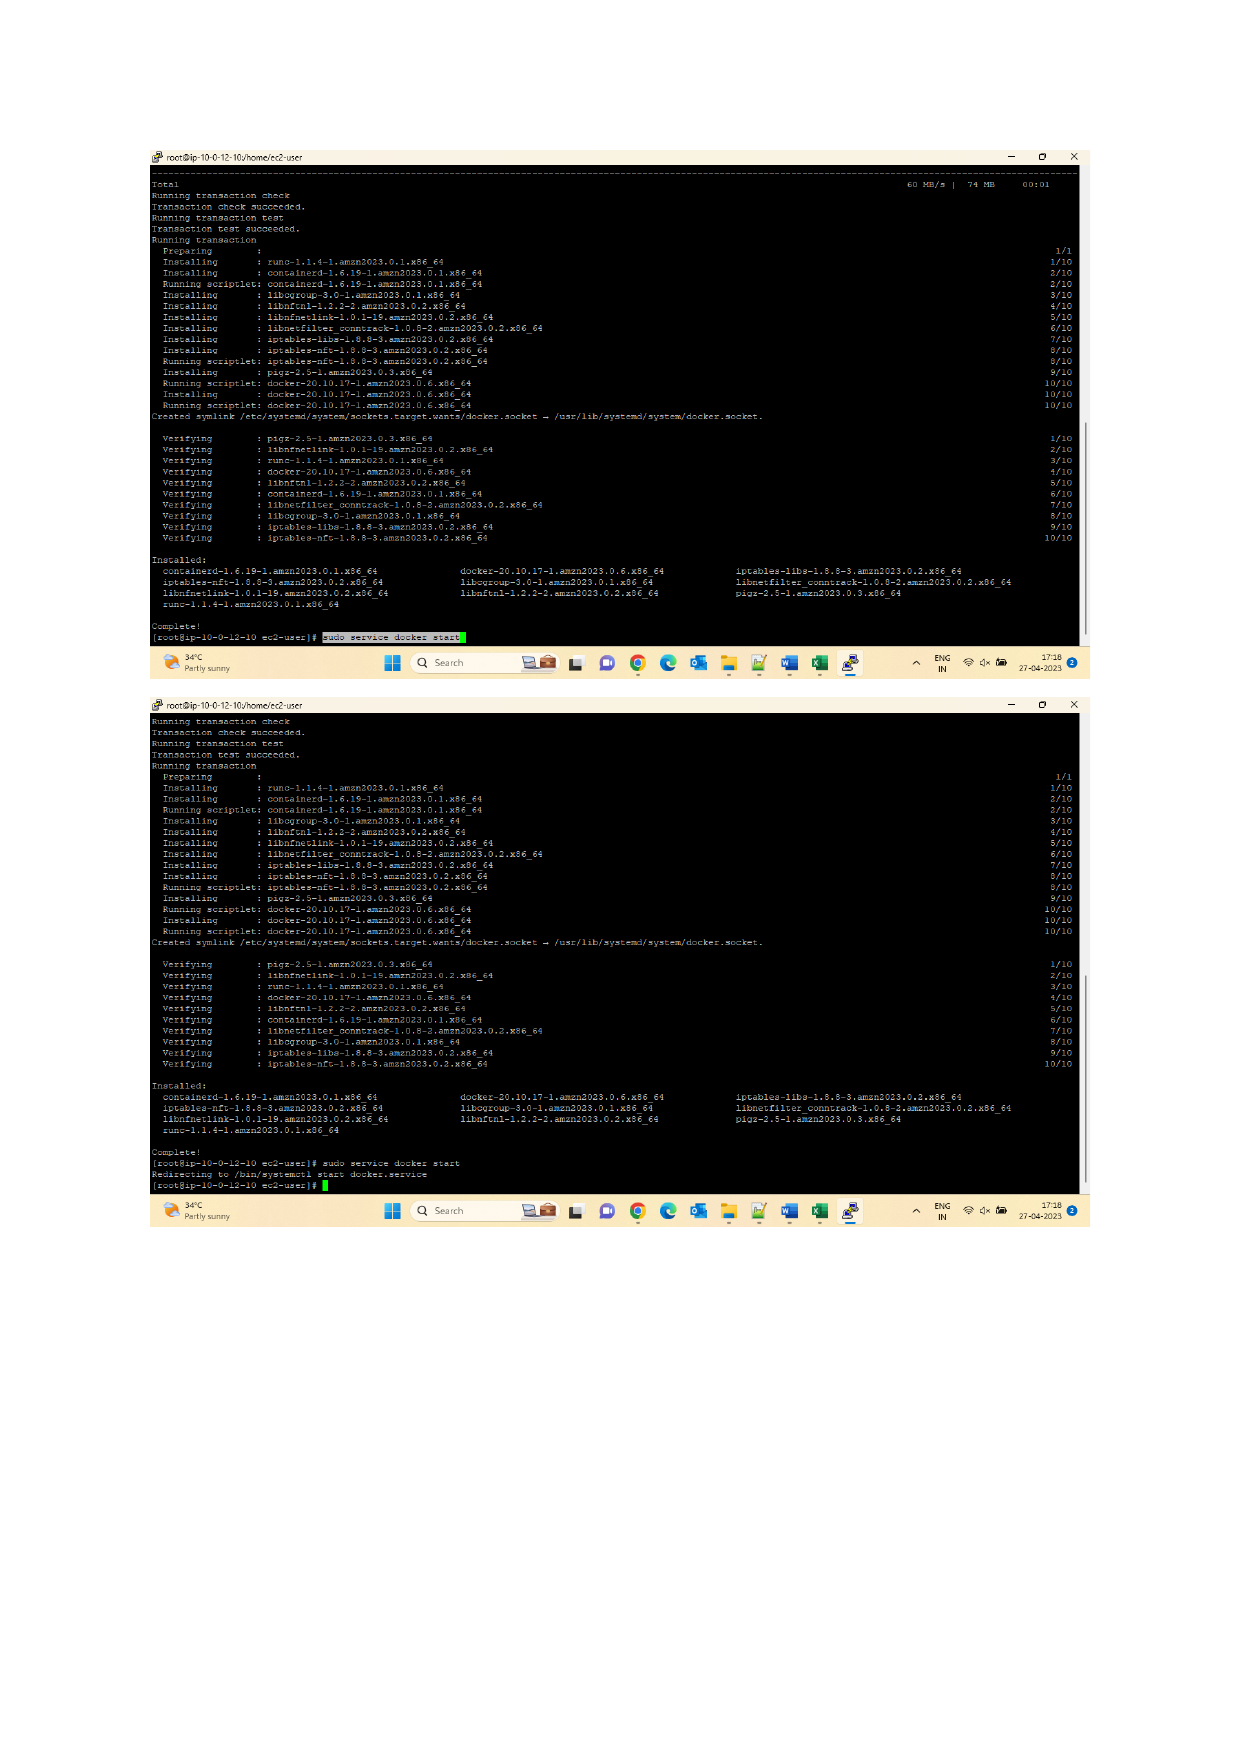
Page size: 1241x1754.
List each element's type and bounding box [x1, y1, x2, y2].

picture [150, 150, 1091, 679]
picture [150, 697, 1091, 1227]
